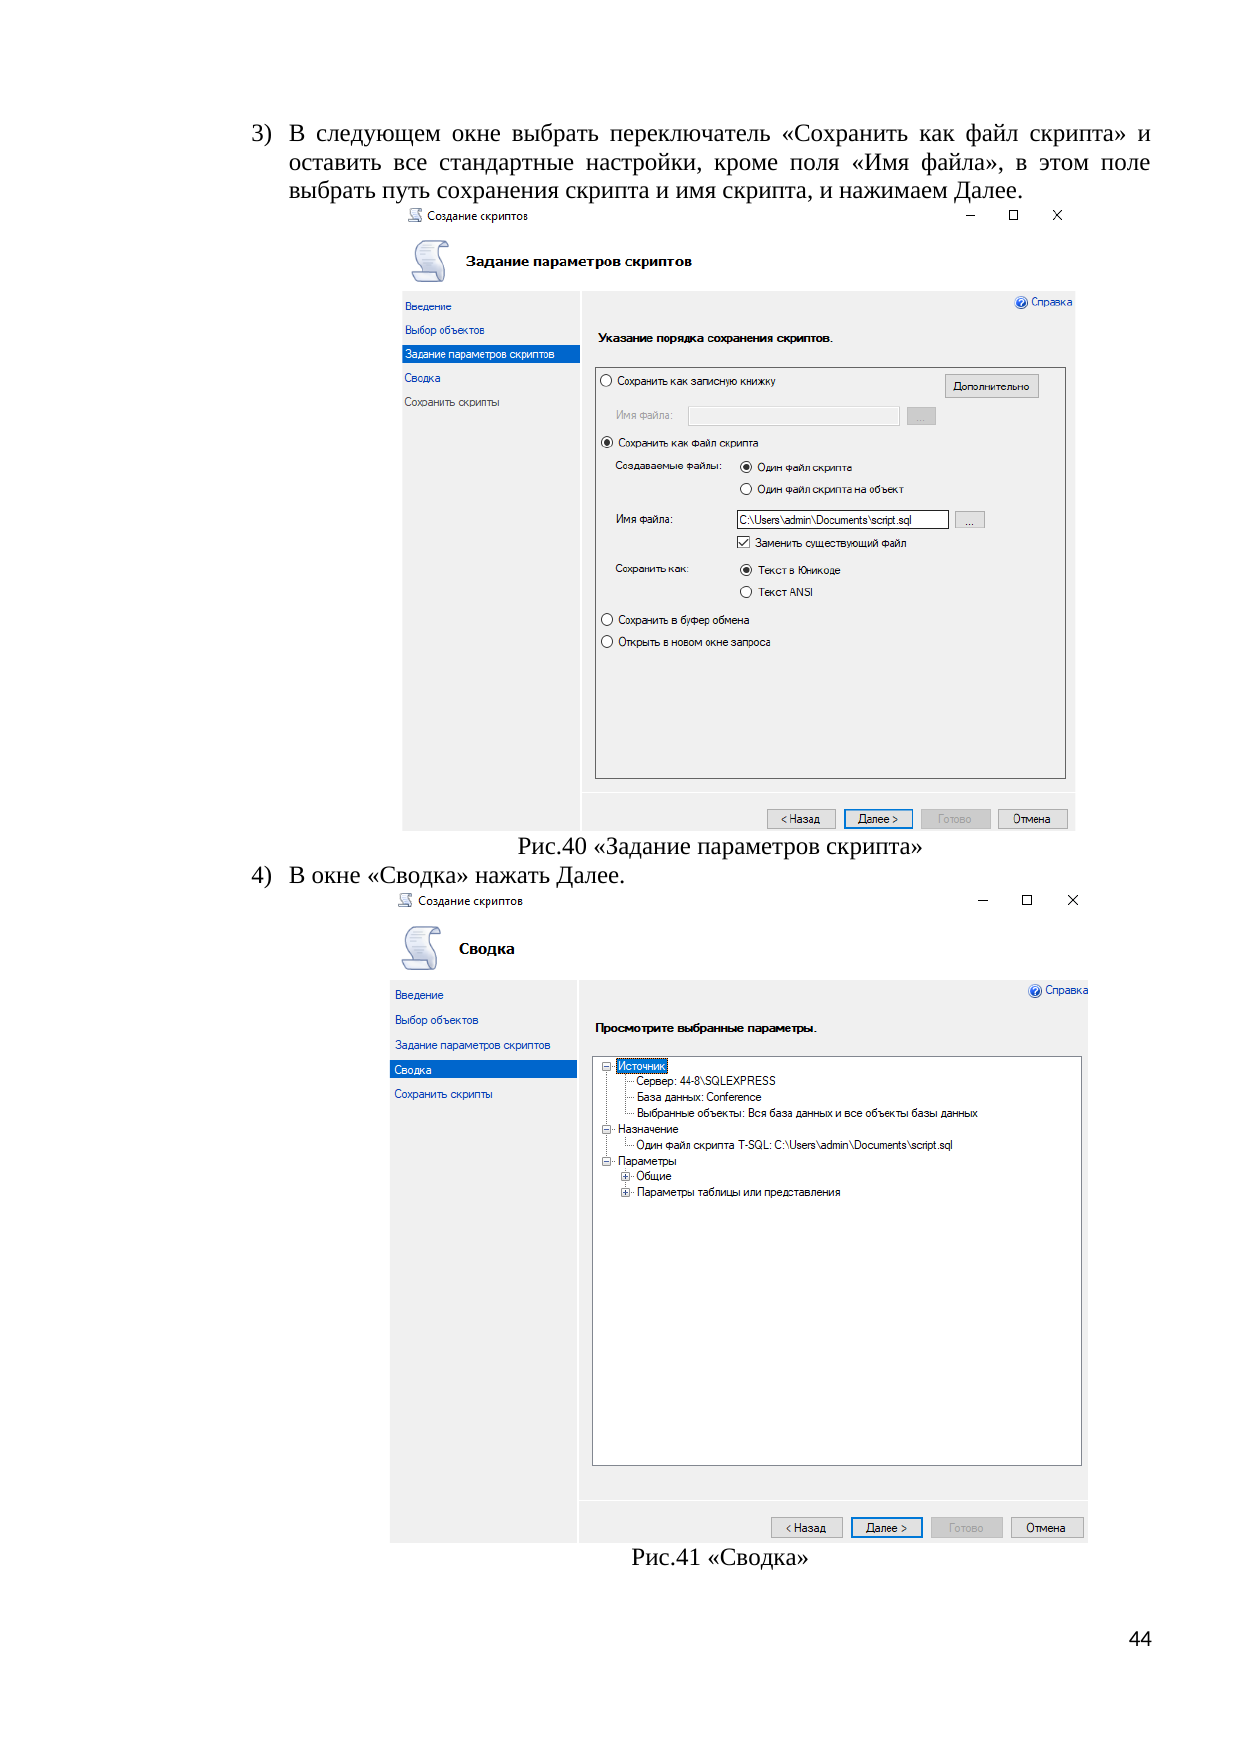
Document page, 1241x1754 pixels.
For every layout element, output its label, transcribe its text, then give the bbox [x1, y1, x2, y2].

list В окне «Сводка» нажать Далее. [251, 860, 1152, 888]
list В следующем окне выбрать переключатель «Сохранить как файл скрипта» и оставить все стандартные настройки, кроме поля «Имя файла», в этом поле выбрать путь сохранения скрипта и имя скрипта, и нажимаем Далее. [251, 118, 1152, 204]
text Рис.40 «Задание параметров скрипта» [288, 831, 1152, 860]
text Рис.41 «Сводка» [288, 1542, 1152, 1571]
picture [402, 204, 1076, 831]
picture [389, 888, 1088, 1543]
